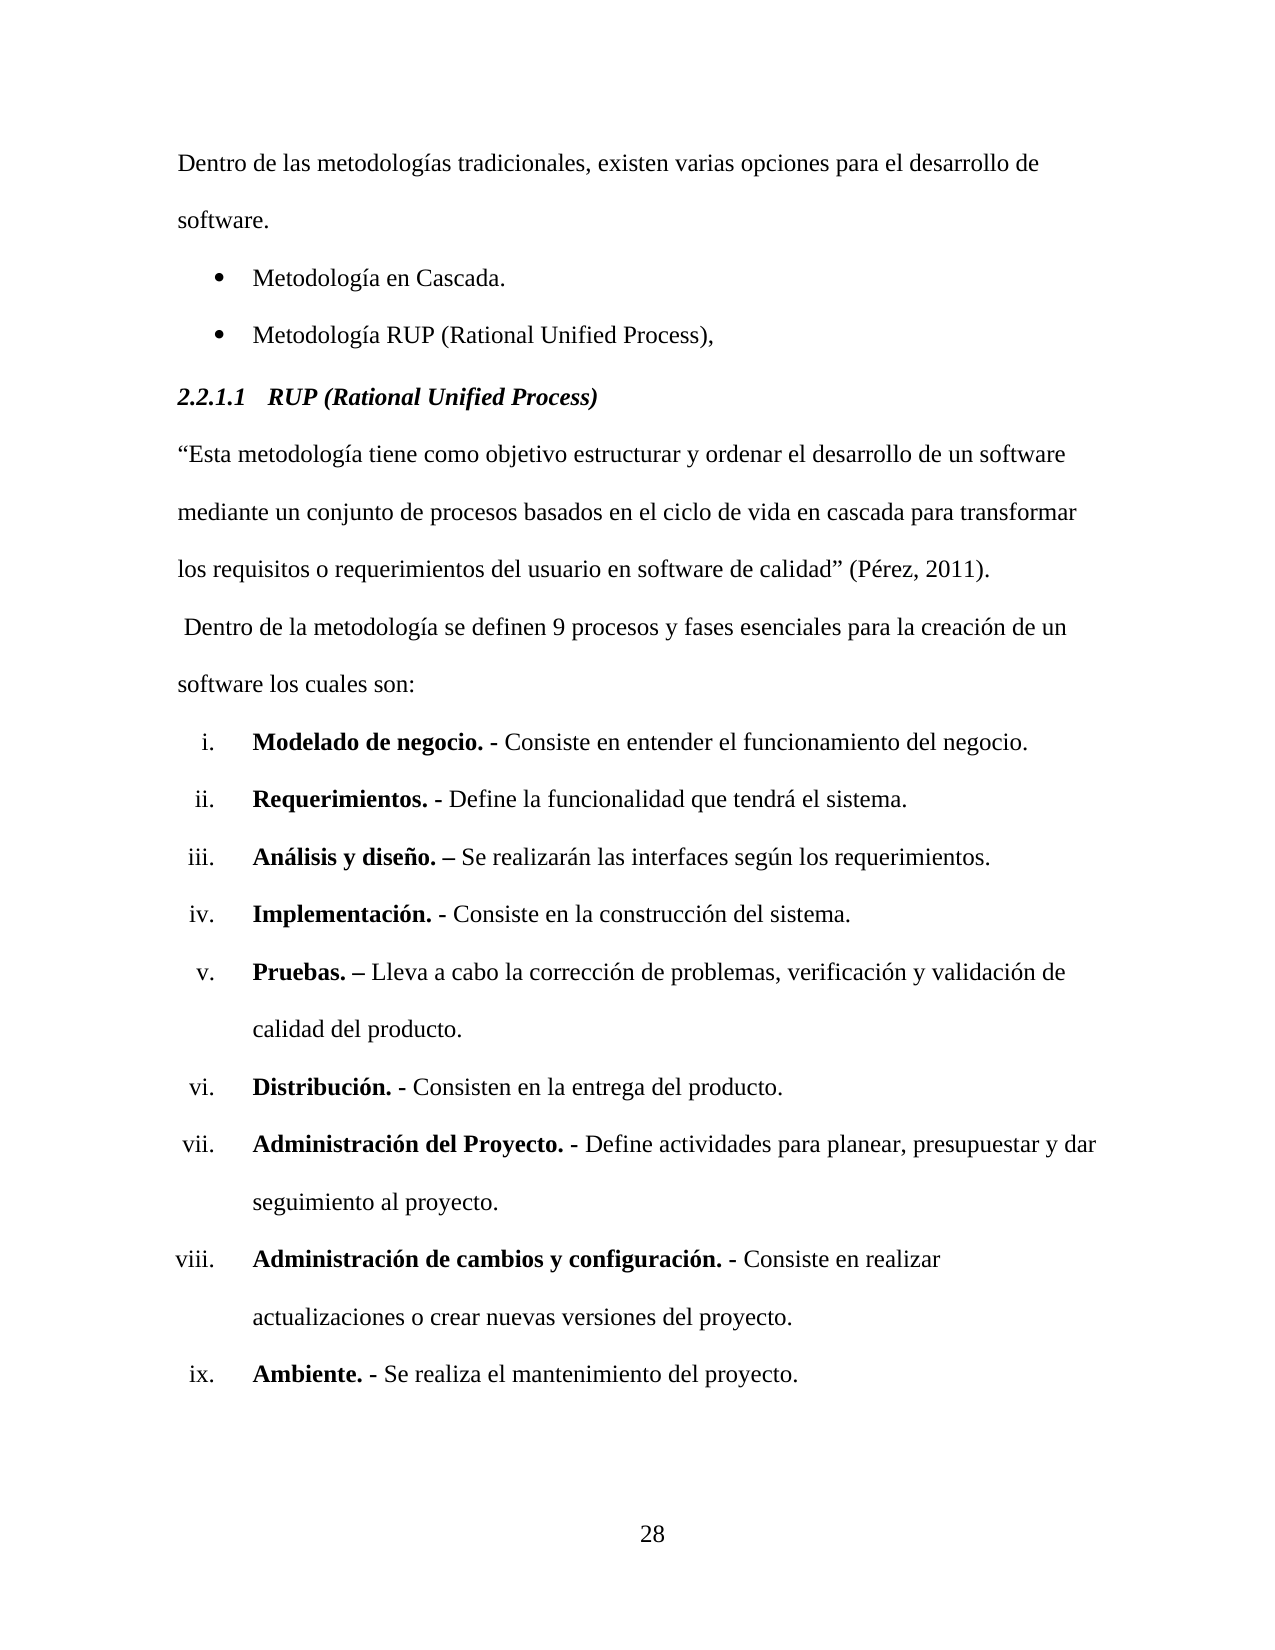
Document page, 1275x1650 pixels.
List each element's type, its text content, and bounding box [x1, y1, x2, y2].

list Ambiente. - Se realiza el mantenimiento del proyecto. [215, 1359, 1098, 1388]
list Implementación. - Consiste en la construcción del sistema. [215, 899, 1098, 928]
list Modelado de negocio. - Consiste en entender el funcionamiento del negocio. [215, 727, 1098, 756]
list Análisis y diseño. – Se realizarán las interfaces según los requerimientos. [215, 842, 1098, 871]
text Dentro de las metodologías tradicionales, existen varias opciones para el desarrollo de software. [177, 148, 1098, 234]
text Dentro de la metodología se definen 9 procesos y fases esenciales para la creación de un software los cuales son: [177, 612, 1098, 698]
subtitle RUP (Rational Unified Process) [177, 382, 1098, 411]
list Distribución. - Consisten en la entrega del producto. [215, 1072, 1098, 1101]
list Metodología en Cascada. [215, 263, 1098, 291]
list Administración del Proyecto. - Define actividades para planear, presupuestar y dar seguimiento al proyecto. [215, 1129, 1098, 1216]
text “Esta metodología tiene como objetivo estructurar y ordenar el desarrollo de un software mediante un conjunto de procesos basados en el ciclo de vida en cascada para transformar los requisitos o requerimientos del usuario en software de calidad” . [177, 439, 1098, 583]
list Metodología RUP (Rational Unified Process), [699, 320, 1098, 349]
list Administración de cambios y configuración. - Consiste en realizar actualizaciones o crear nuevas versiones del proyecto. [215, 1244, 1098, 1331]
list Metodología RUP (Rational Unified Process), [215, 320, 449, 349]
list Requerimientos. - Define la funcionalidad que tendrá el sistema. [215, 784, 1098, 813]
list Pruebas. – Lleva a cabo la corrección de problemas, verificación y validación de calidad del producto. [215, 957, 1098, 1043]
